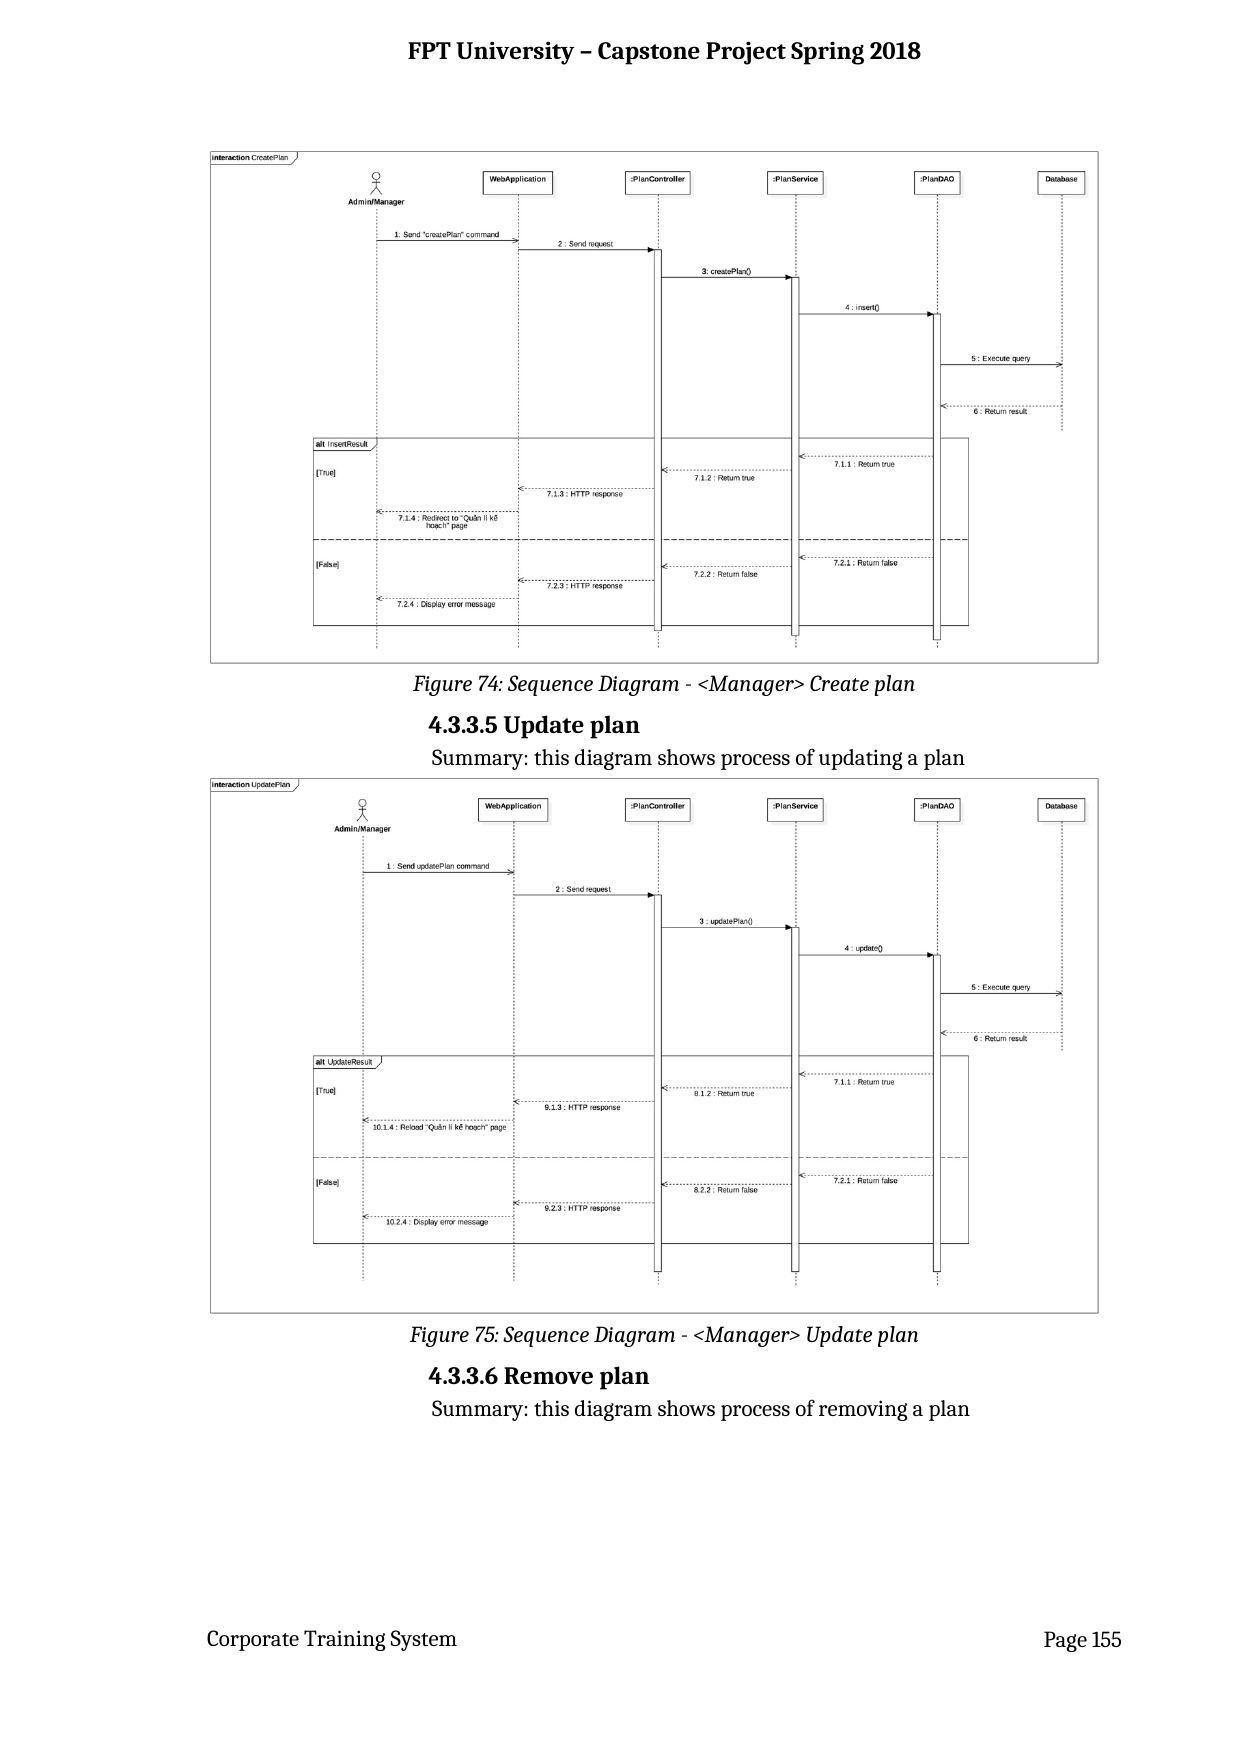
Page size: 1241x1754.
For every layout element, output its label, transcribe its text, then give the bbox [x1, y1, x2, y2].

picture [206, 147, 1122, 668]
text Summary: this diagram shows process of updating a plan [432, 745, 1122, 771]
picture [206, 775, 1122, 1319]
text Figure 75: Sequence Diagram - <Manager> Update plan [207, 1322, 1122, 1348]
text Figure 74: Sequence Diagram - <Manager> Create plan [207, 671, 1122, 698]
text Summary: this diagram shows process of removing a plan [432, 1396, 1122, 1422]
subtitle 4.3.3.5 Update plan [428, 711, 1124, 739]
subtitle 4.3.3.6 Remove plan [428, 1362, 1124, 1390]
